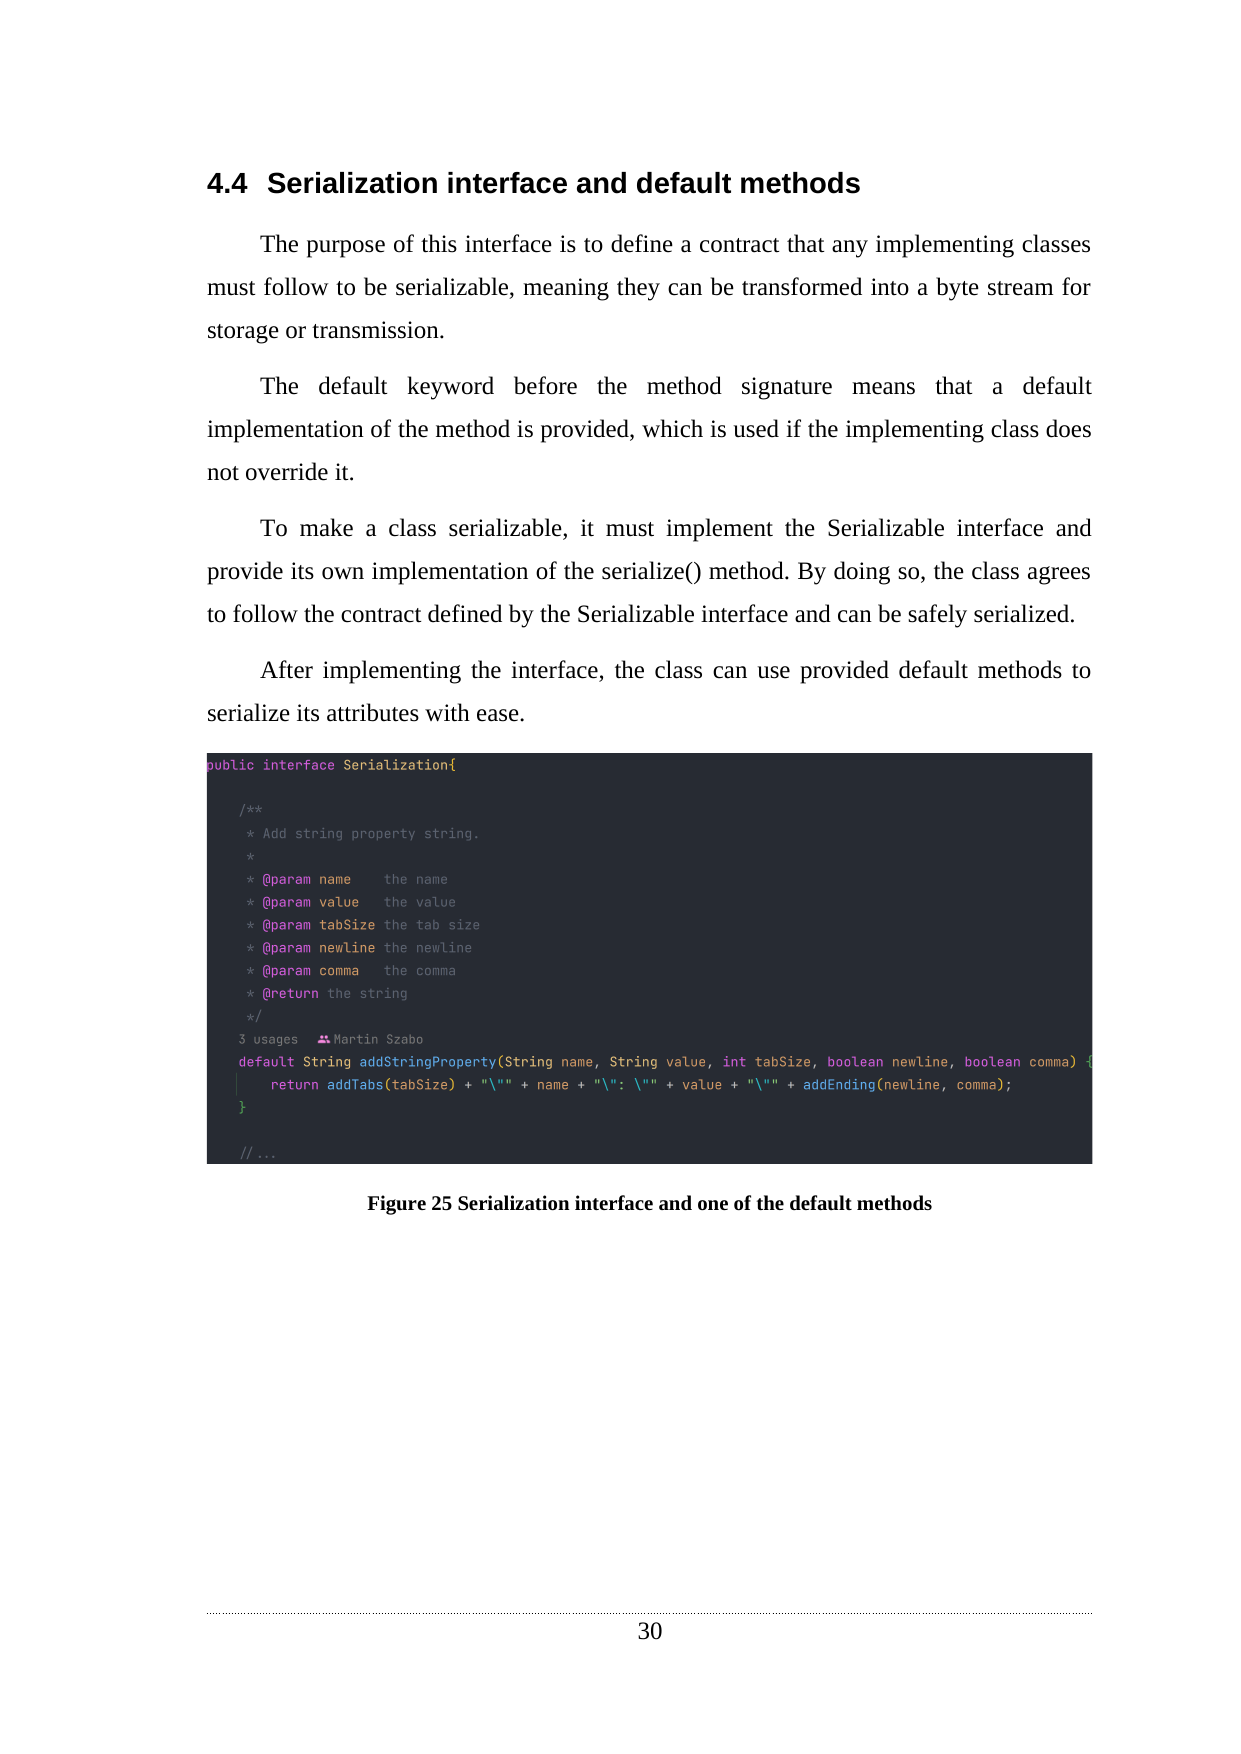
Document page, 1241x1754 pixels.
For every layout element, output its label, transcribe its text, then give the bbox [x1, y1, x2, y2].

picture [206, 753, 1093, 1164]
text Figure 25 Serialization interface and one of the default methods [207, 1191, 1092, 1215]
text After implementing the interface, the class can use provided default methods to serialize its attributes with ease. [207, 655, 1092, 727]
text The default keyword before the method signature means that a default implementation of the method is provided, which is used if the implementing class does not override it. [207, 371, 1092, 486]
text To make a class serializable, it must implement the Serializable interface and provide its own implementation of the serialize() method. By doing so, the class agrees to follow the contract defined by the Serializable interface and can be safely serialized. [207, 513, 1092, 628]
text Serialization interface and default methods [207, 166, 1092, 200]
text The purpose of this interface is to define a contract that any implementing classes must follow to be serializable, meaning they can be transformed into a byte stream for storage or transmission. [207, 229, 1092, 344]
